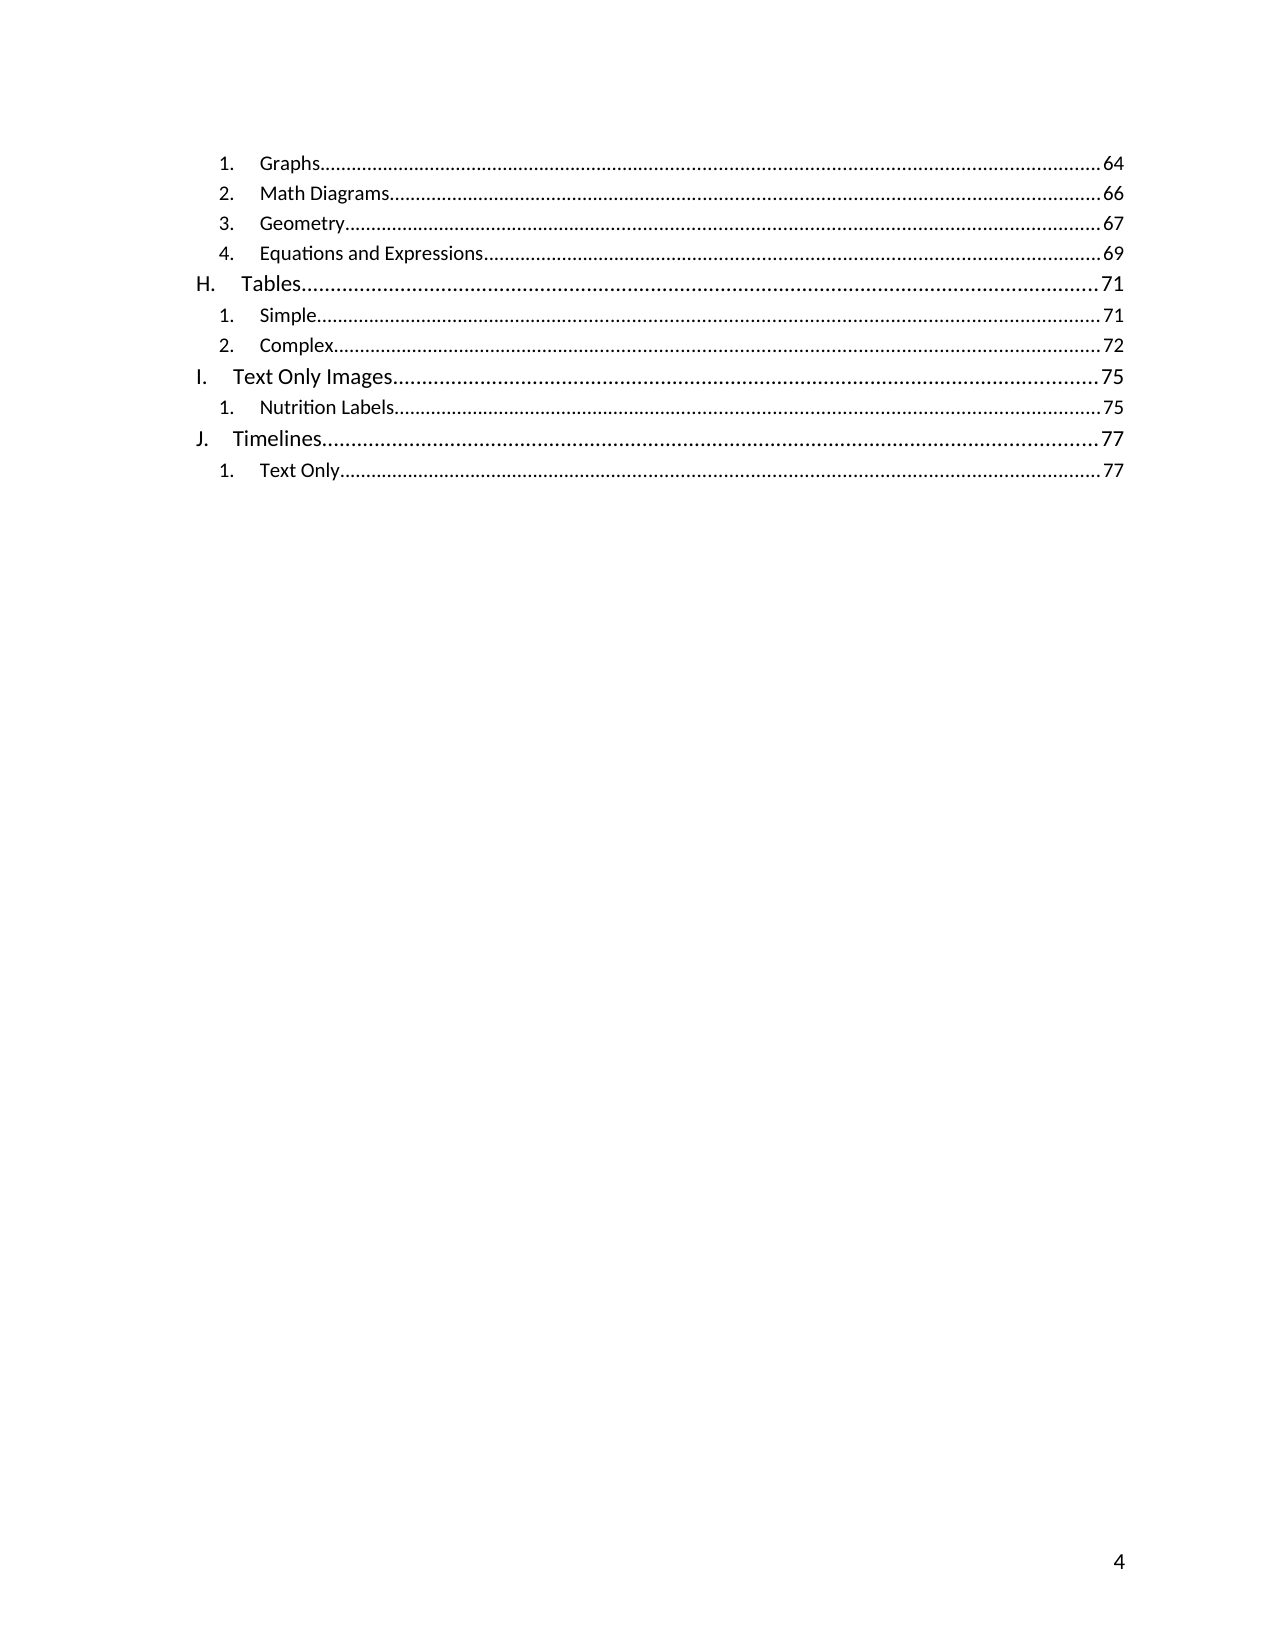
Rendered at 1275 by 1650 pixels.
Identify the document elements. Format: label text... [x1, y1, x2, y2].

text 3. Geometry 67 [219, 210, 1125, 235]
text J. Timelines 77 [196, 424, 1125, 452]
text 2. Math Diagrams 66 [219, 180, 1125, 205]
text 1. Text Only 77 [219, 457, 1125, 482]
text 2. Complex 72 [219, 332, 1125, 357]
text 4. Equations and Expressions 69 [219, 240, 1125, 265]
text 1. Graphs 64 [219, 150, 1125, 175]
text 1. Nutrition Labels 75 [219, 394, 1125, 420]
text 1. Simple 71 [219, 302, 1125, 327]
text H. Tables 71 [196, 269, 1125, 298]
text I. Text Only Images 75 [196, 362, 1125, 390]
